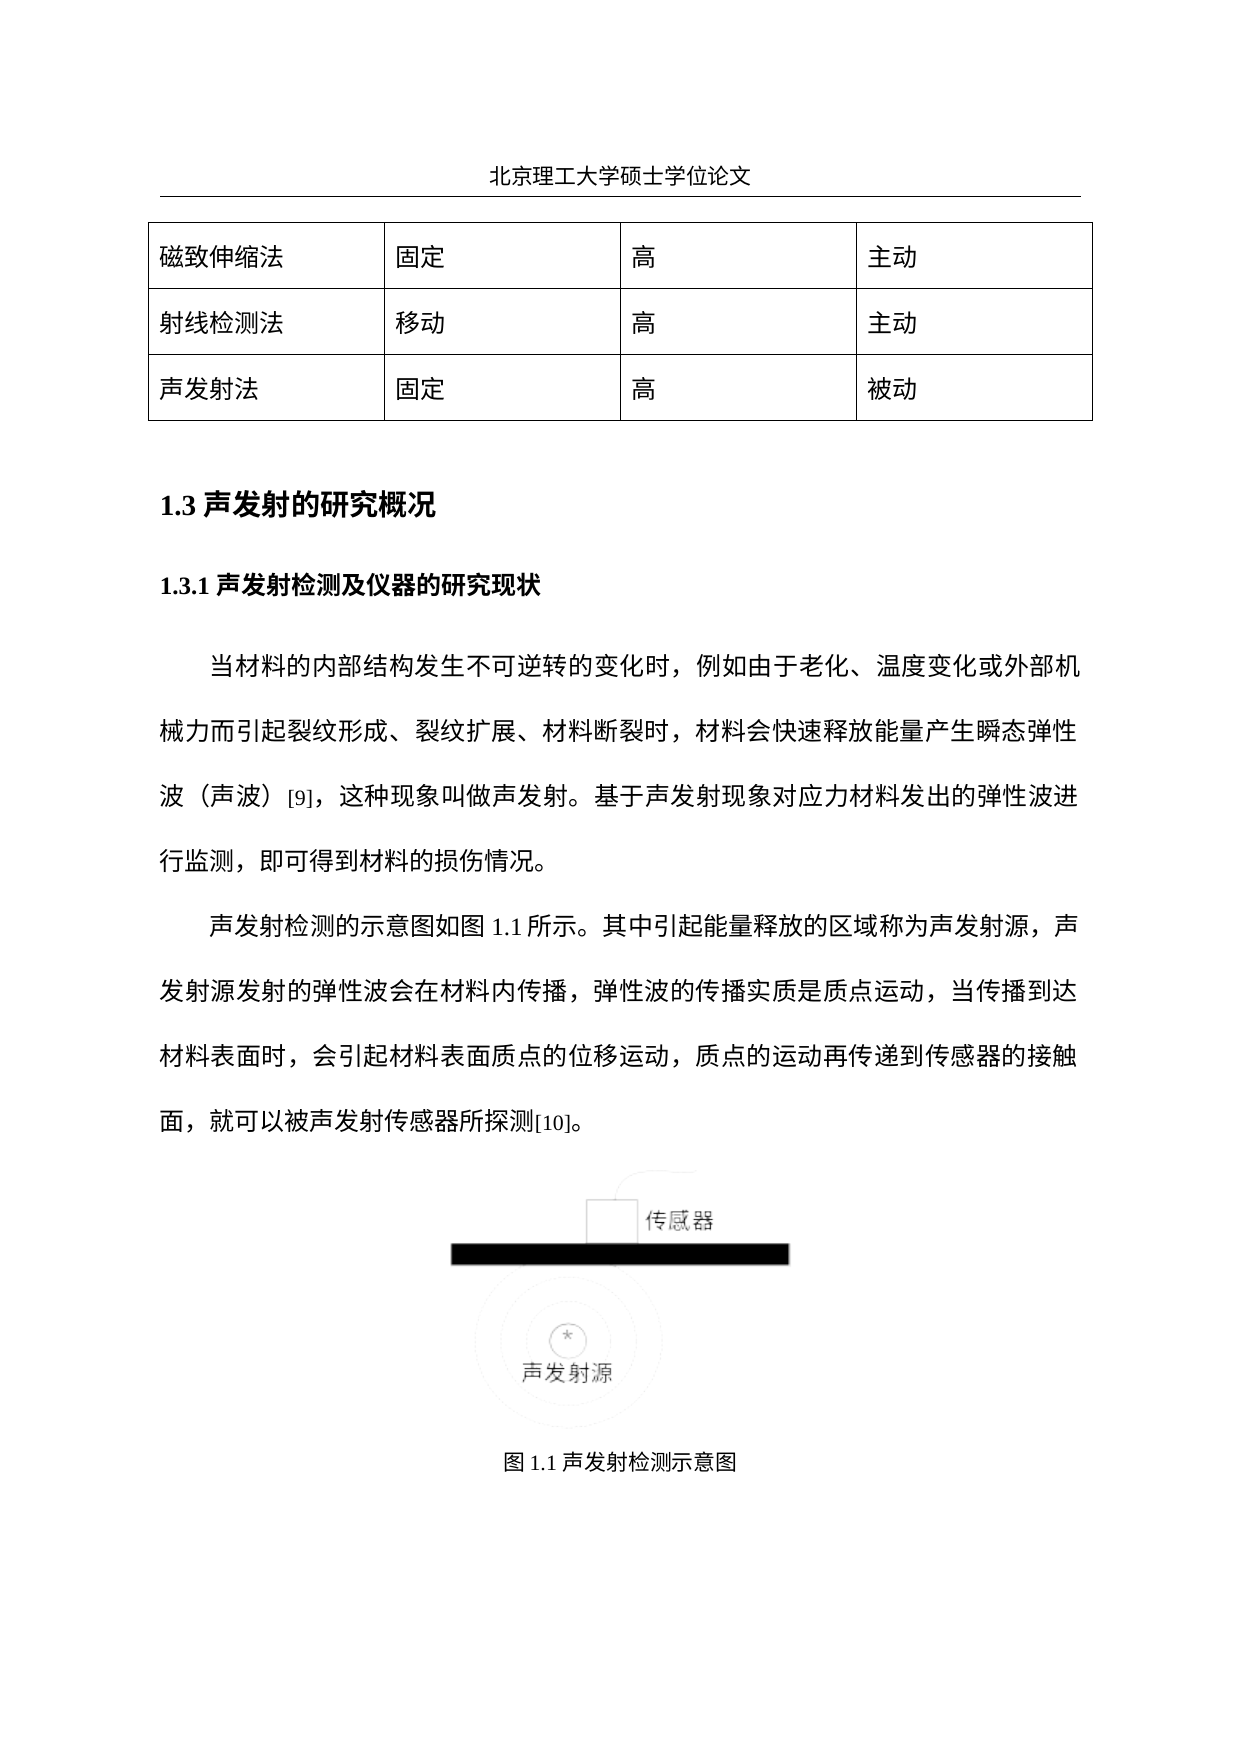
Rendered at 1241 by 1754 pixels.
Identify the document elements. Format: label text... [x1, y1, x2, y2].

text 图1.1 声发射检测示意图 [159, 1445, 1081, 1477]
table_cell 被动 [857, 355, 1092, 420]
text 当材料的内部结构发生不可逆转的变化时，例如由于老化、温度变化或外部机械力而引起裂纹形成、裂纹扩展、材料断裂时，材料会快速释放能量产生瞬态弹性波（声波）[9]，这种现象叫做声发射。基于声发射现象对应力材料发出的弹性波进行监测，即可得到材料的损伤情况。 [159, 632, 1081, 892]
table_cell 高 [621, 223, 856, 288]
table_cell 高 [621, 289, 856, 354]
table_cell 主动 [857, 289, 1092, 354]
table_cell 声发射法 [149, 355, 384, 420]
table_cell 高 [621, 355, 856, 420]
text 1.3 声发射的研究概况 [159, 470, 1081, 535]
table_cell 磁致伸缩法 [149, 223, 384, 288]
table_cell 固定 [385, 355, 620, 420]
text 声发射检测的示意图如图1.1所示。其中引起能量释放的区域称为声发射源，声发射源发射的弹性波会在材料内传播，弹性波的传播实质是质点运动，当传播到达材料表面时，会引起材料表面质点的位移运动，质点的运动再传递到传感器的接触面，就可以被声发射传感器所探测[10]。 [159, 892, 1081, 1152]
table_cell 主动 [857, 223, 1092, 288]
table_cell 移动 [385, 289, 620, 354]
table_cell 固定 [385, 223, 620, 288]
text 1.3.1 声发射检测及仪器的研究现状 [159, 551, 1081, 616]
table_cell 射线检测法 [149, 289, 384, 354]
